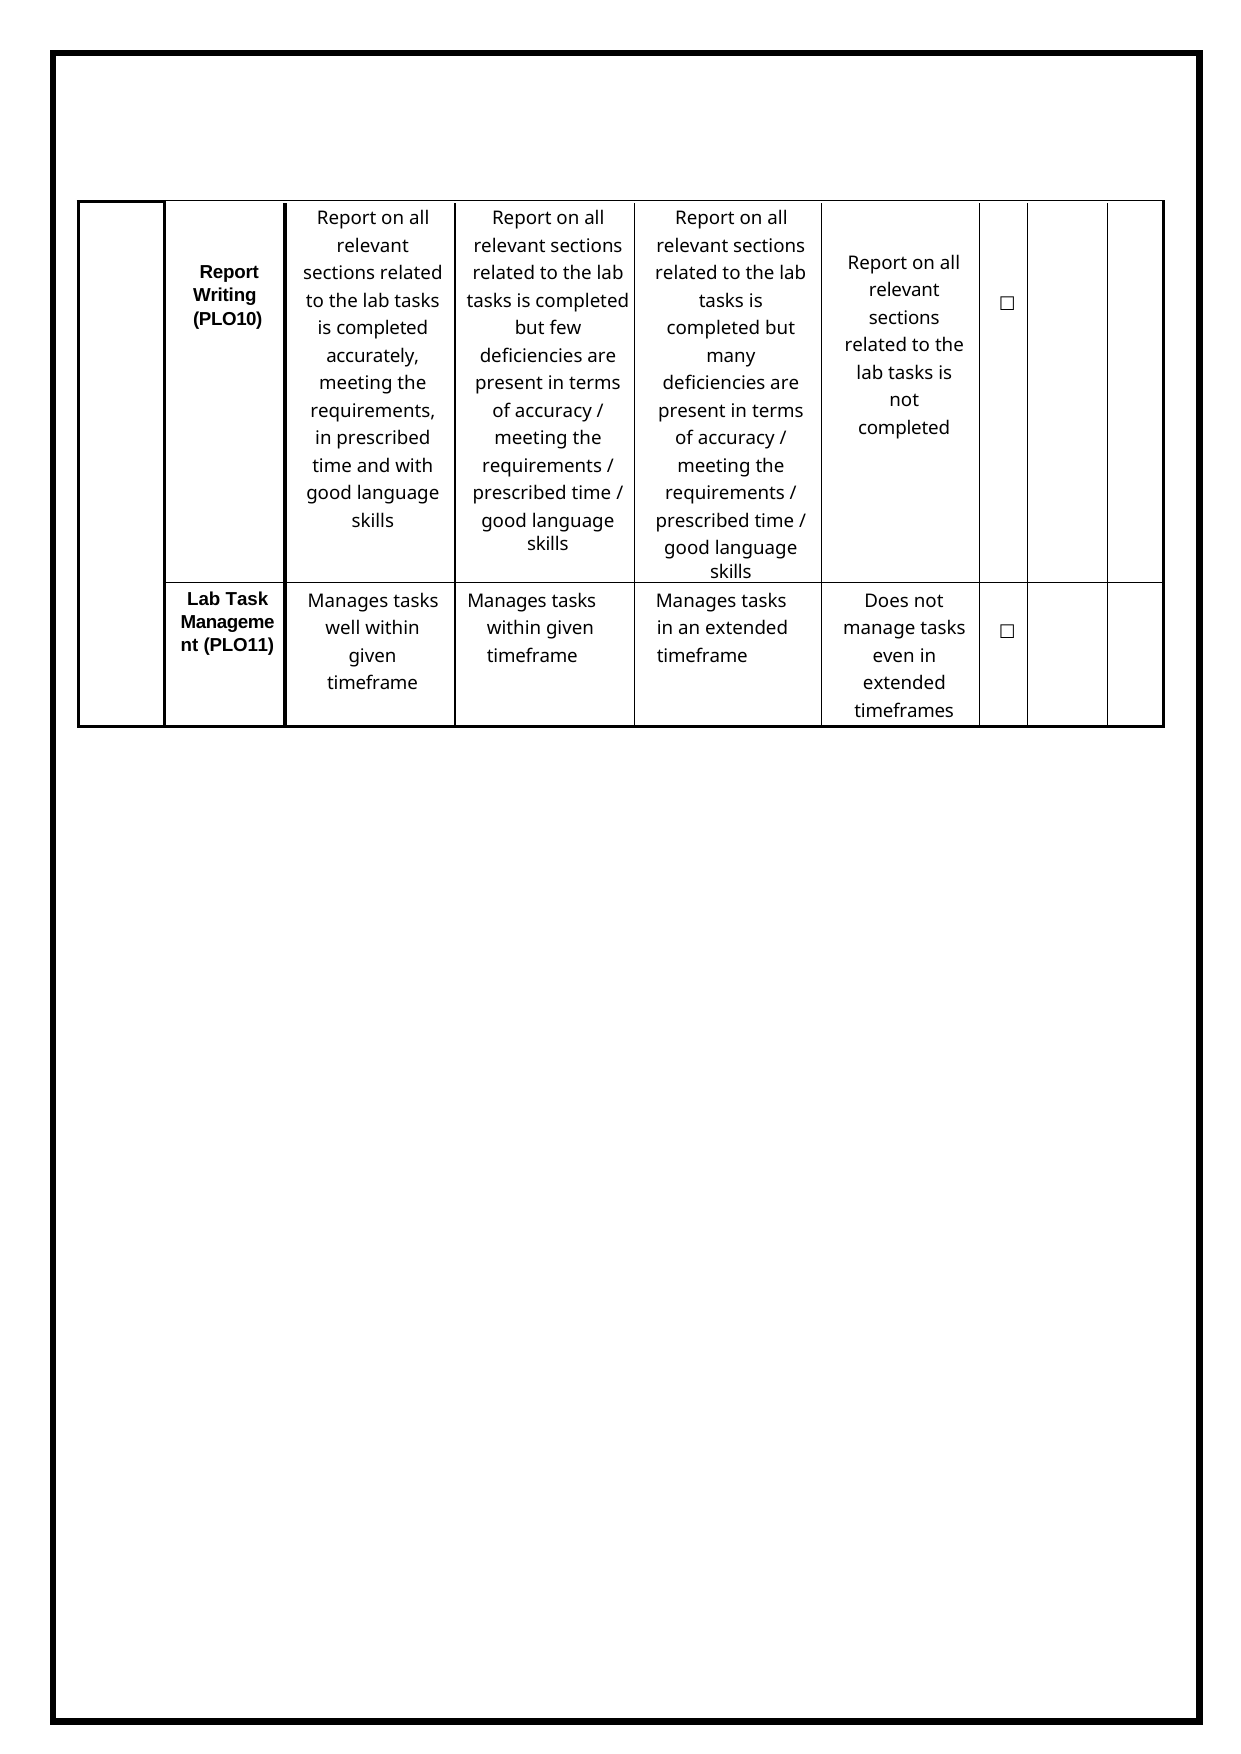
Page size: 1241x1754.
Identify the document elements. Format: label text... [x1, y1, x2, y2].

table_cell Lab Task Manageme nt (PLO11) [166, 583, 283, 725]
table_cell ☐ [980, 583, 1027, 725]
table_cell Report Writing (PLO10) [166, 201, 285, 582]
table_cell ☐ [979, 201, 1028, 582]
table_cell Report on all relevant sections related to the lab tasks is completed but many deficiencies are present in terms of accuracy / meeting the requirements / prescribed time / good language skills [634, 201, 821, 582]
table_cell Report on all relevant sections related to the lab tasks is not completed [821, 201, 979, 582]
table_cell [1108, 201, 1162, 582]
table_cell Report on all relevant sections related to the lab tasks is completed but few deficiencies are present in terms of accuracy / meeting the requirements / prescribed time / good language skills [455, 201, 634, 582]
table_cell Manages tasks well within given timeframe [287, 583, 454, 725]
table_cell [1028, 201, 1108, 582]
table_cell [1028, 583, 1107, 725]
table_cell Manages tasks in an extended timeframe [635, 583, 821, 725]
table_cell Manages tasks within given timeframe [456, 583, 634, 725]
table_cell [1108, 583, 1162, 725]
table_cell Report on all relevant sections related to the lab tasks is completed accurately, meeting the requirements, in prescribed time and with good language skills [285, 201, 455, 582]
table_cell Does not manage tasks even in extended timeframes [822, 583, 979, 725]
